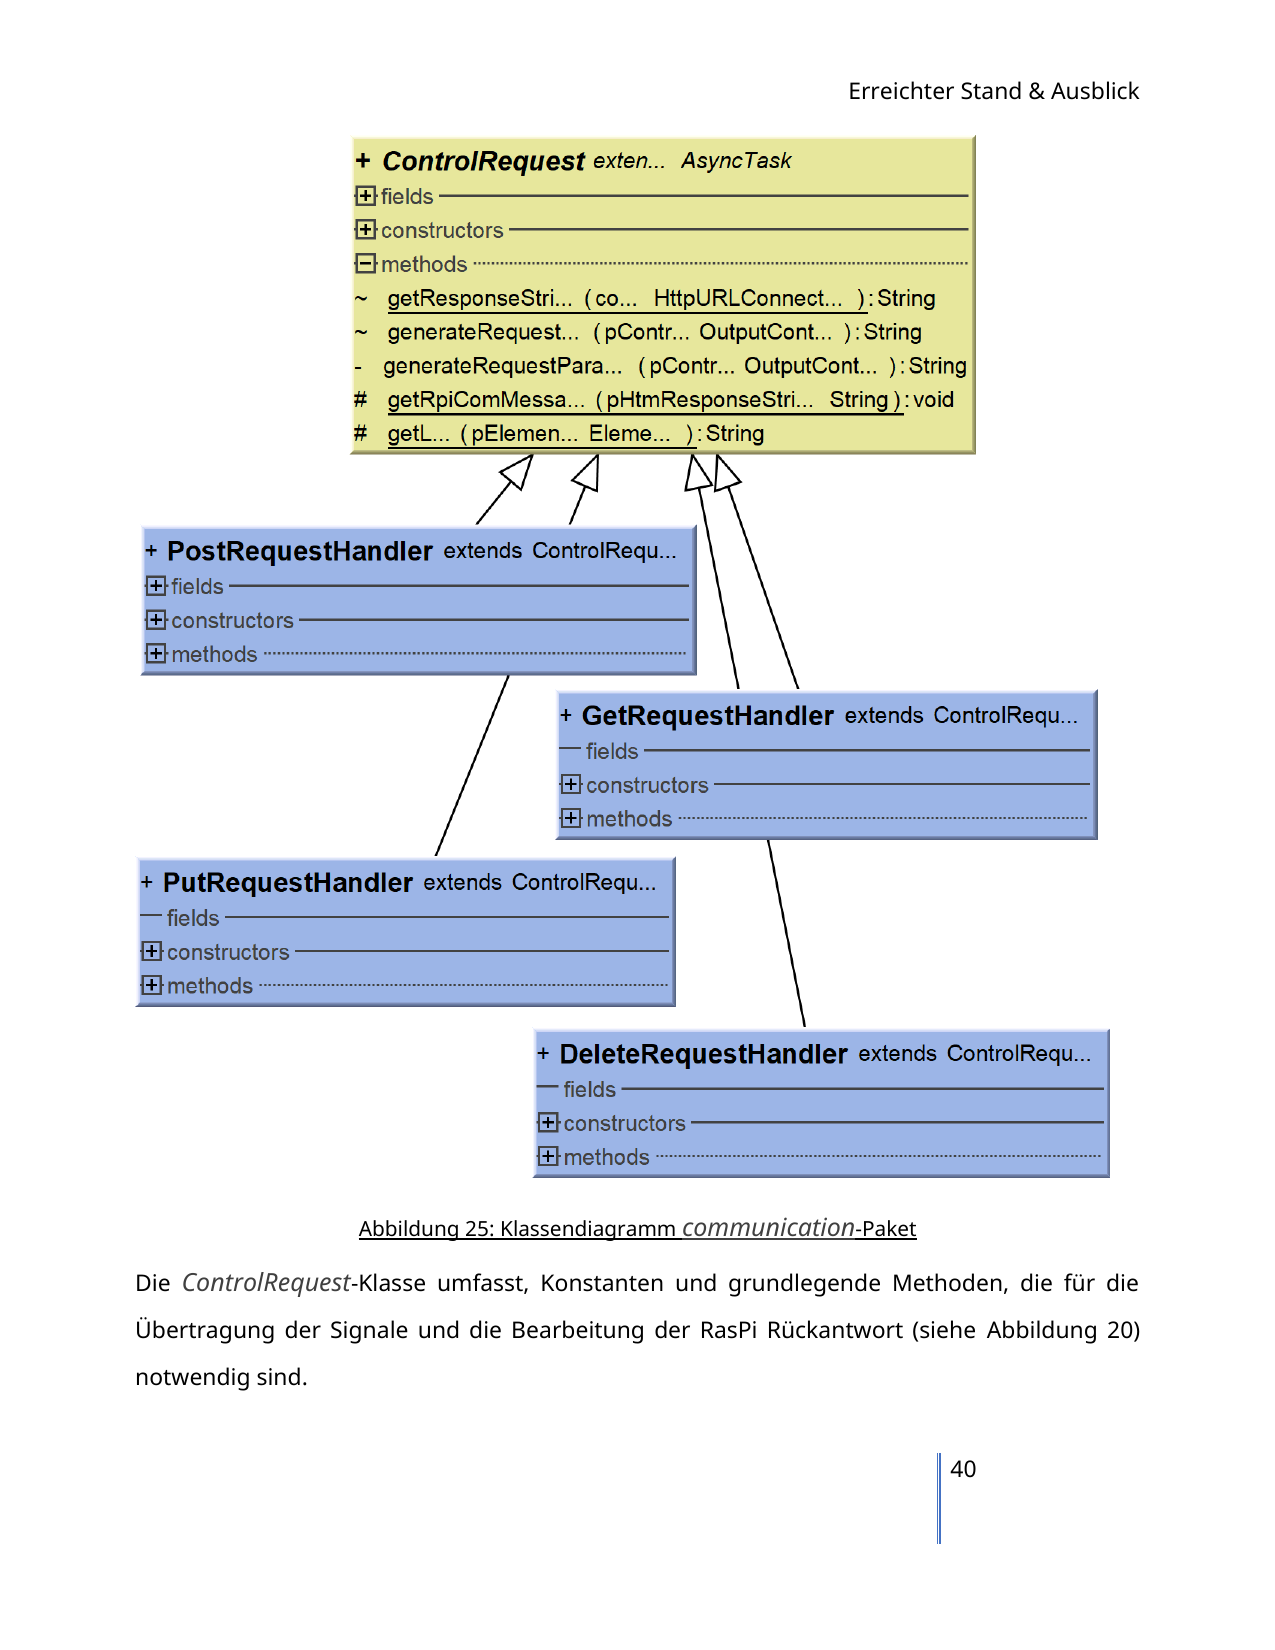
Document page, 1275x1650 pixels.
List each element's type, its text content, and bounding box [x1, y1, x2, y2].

picture [135, 135, 1110, 1178]
text Die ControlRequest-Klasse umfasst, Konstanten und grundlegende Methoden, die für die Übertragung der Signale und die Bearbeitung der RasPi Rückantwort (siehe Abbildung 20) notwendig sind. [135, 1265, 1140, 1392]
